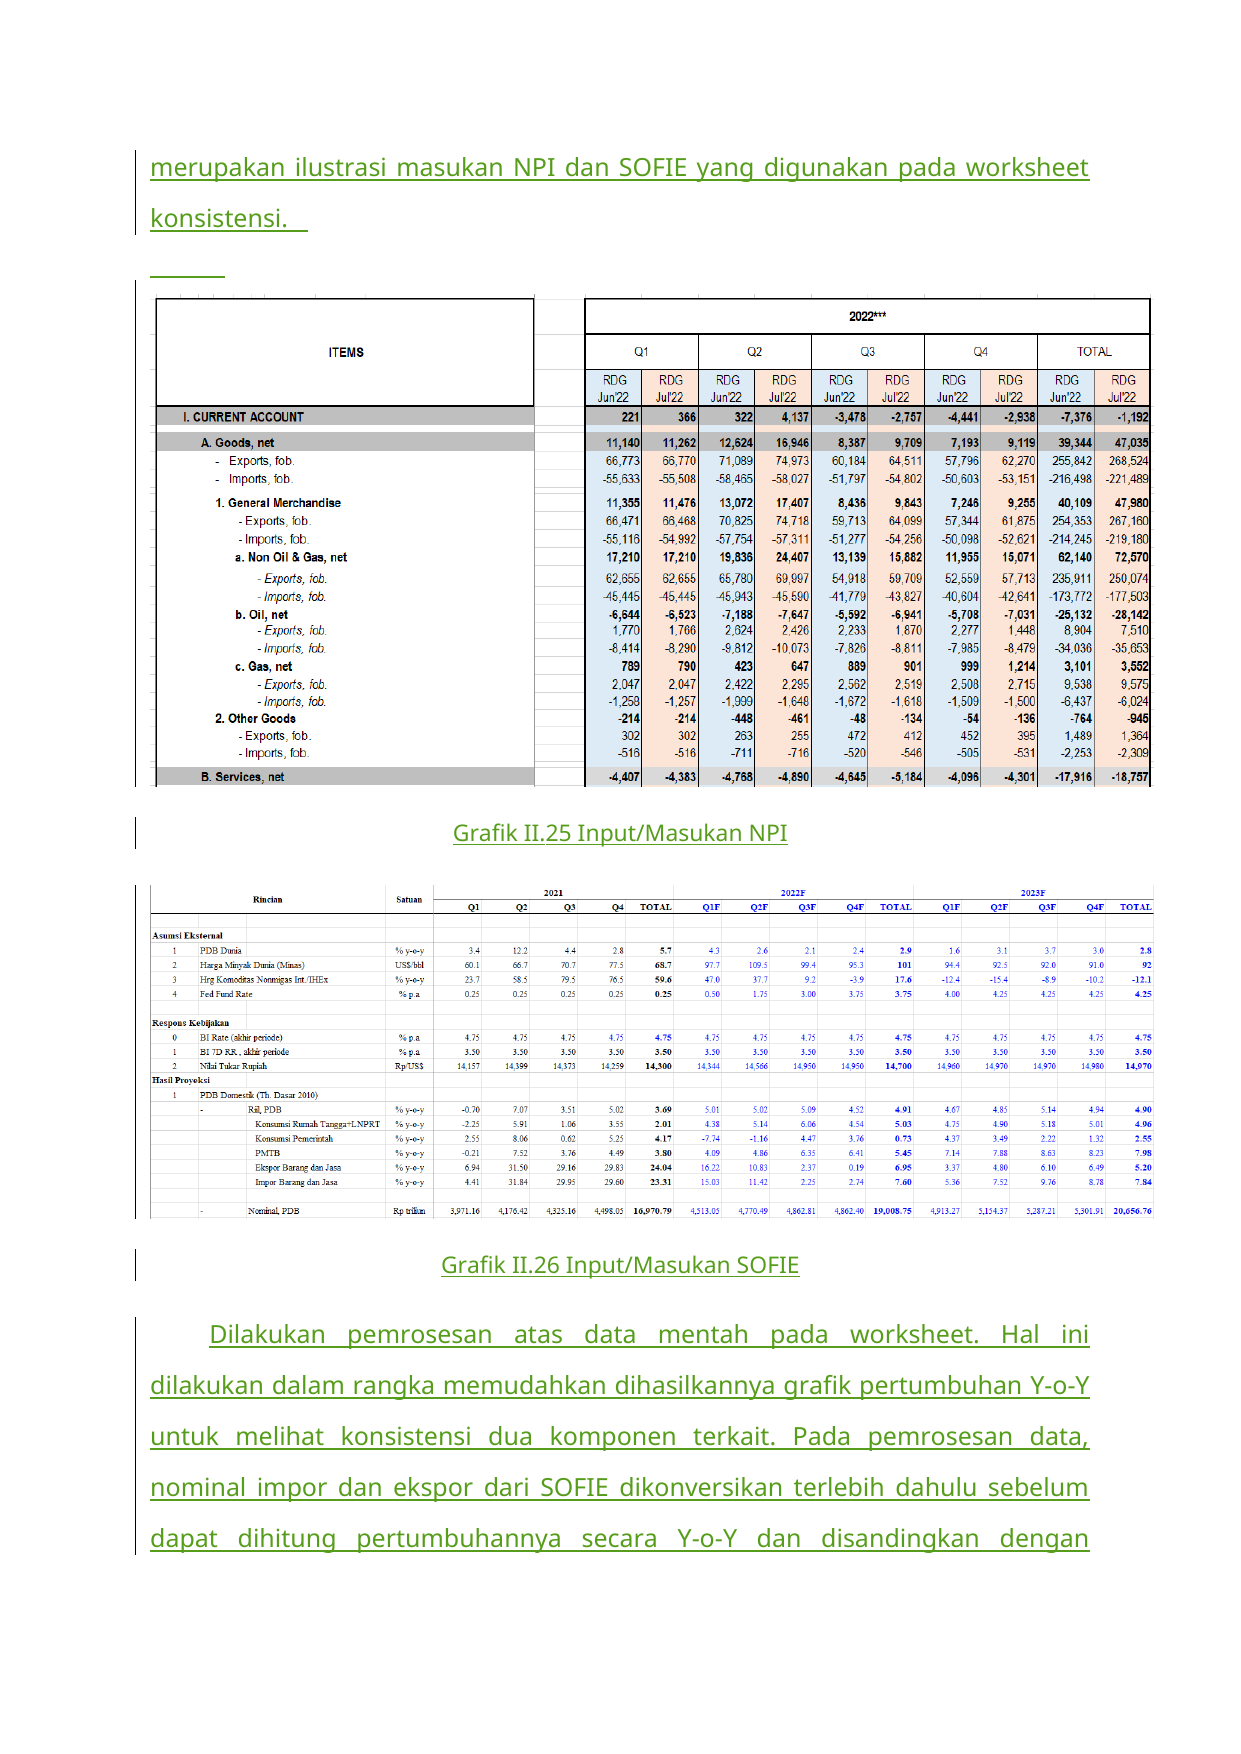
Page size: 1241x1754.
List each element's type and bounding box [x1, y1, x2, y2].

picture [150, 885, 1154, 1219]
picture [150, 294, 1154, 787]
